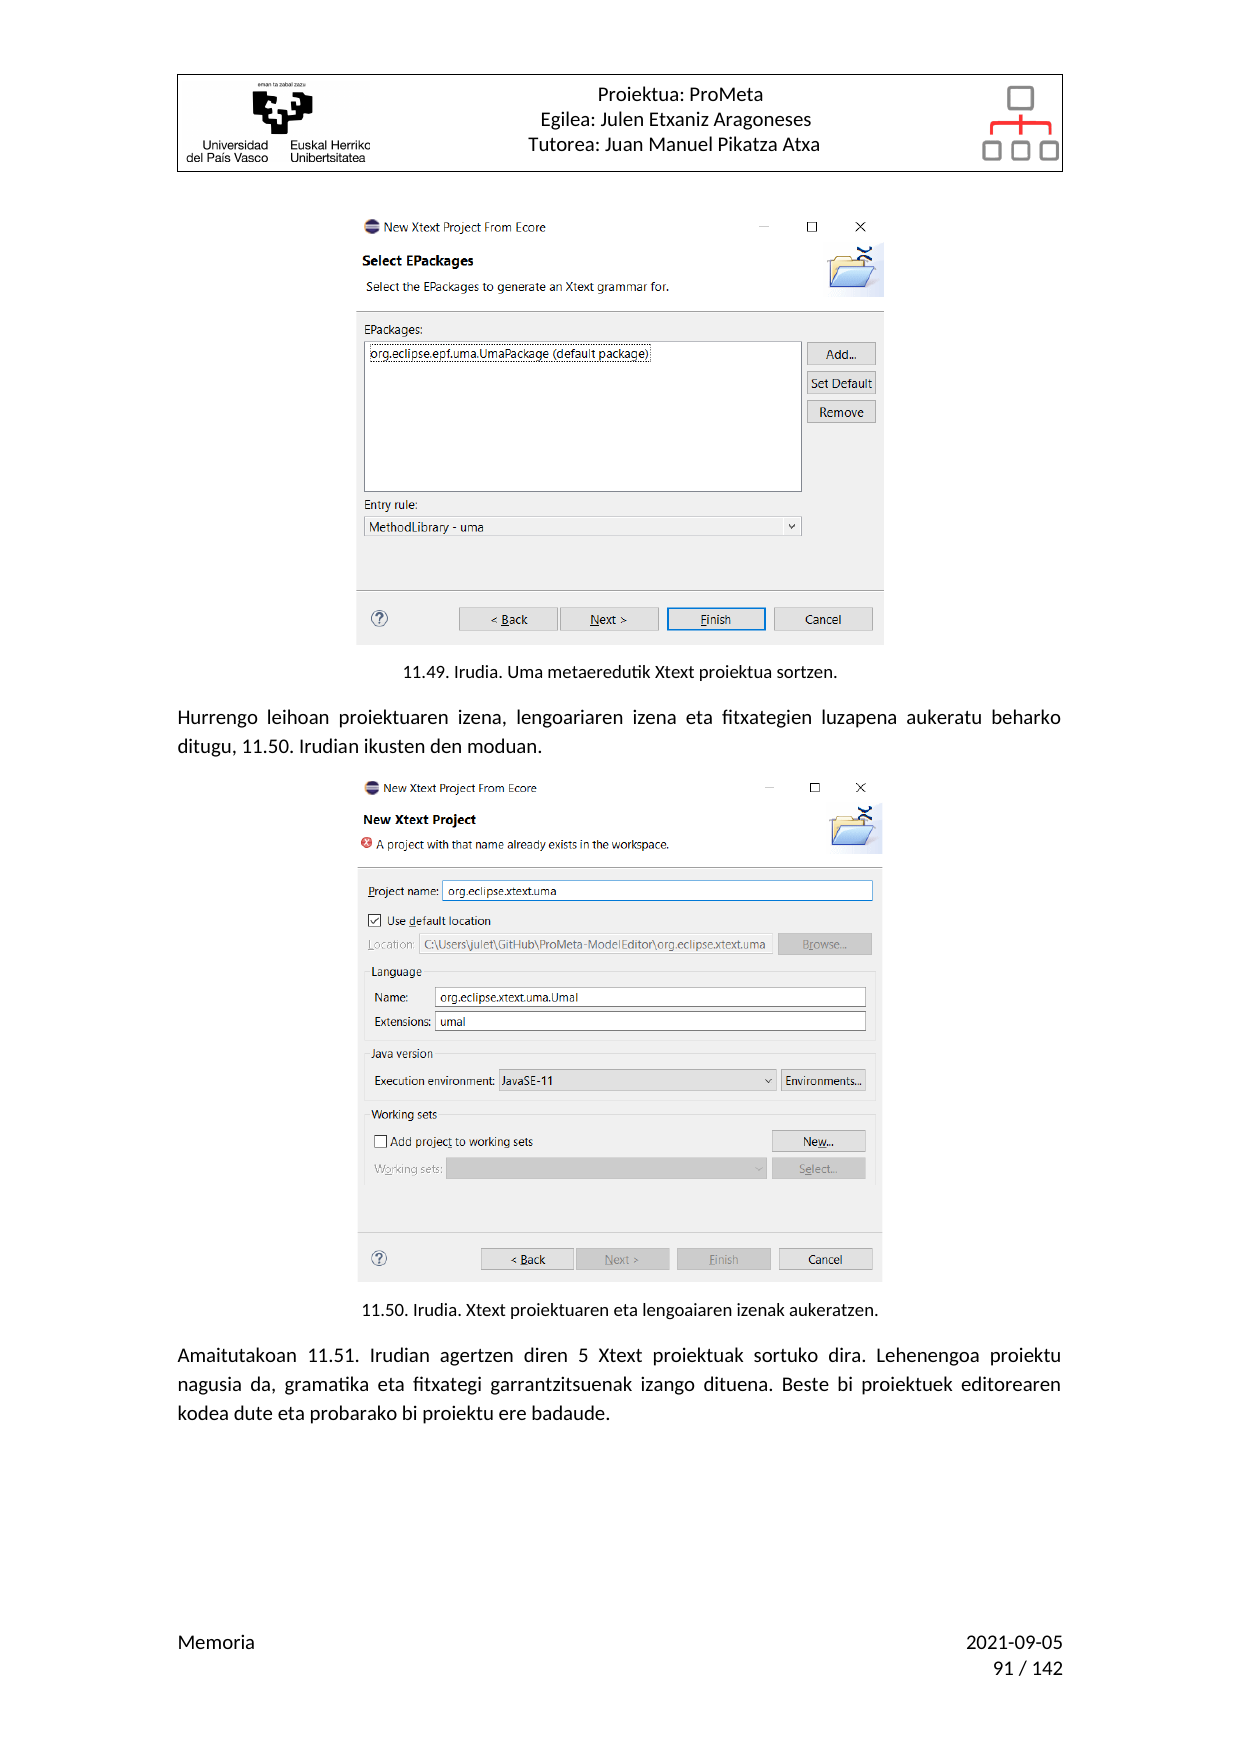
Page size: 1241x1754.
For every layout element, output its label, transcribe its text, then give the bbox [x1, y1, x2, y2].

picture [356, 213, 884, 645]
picture [978, 80, 1060, 162]
picture [357, 775, 883, 1282]
picture [182, 81, 370, 162]
